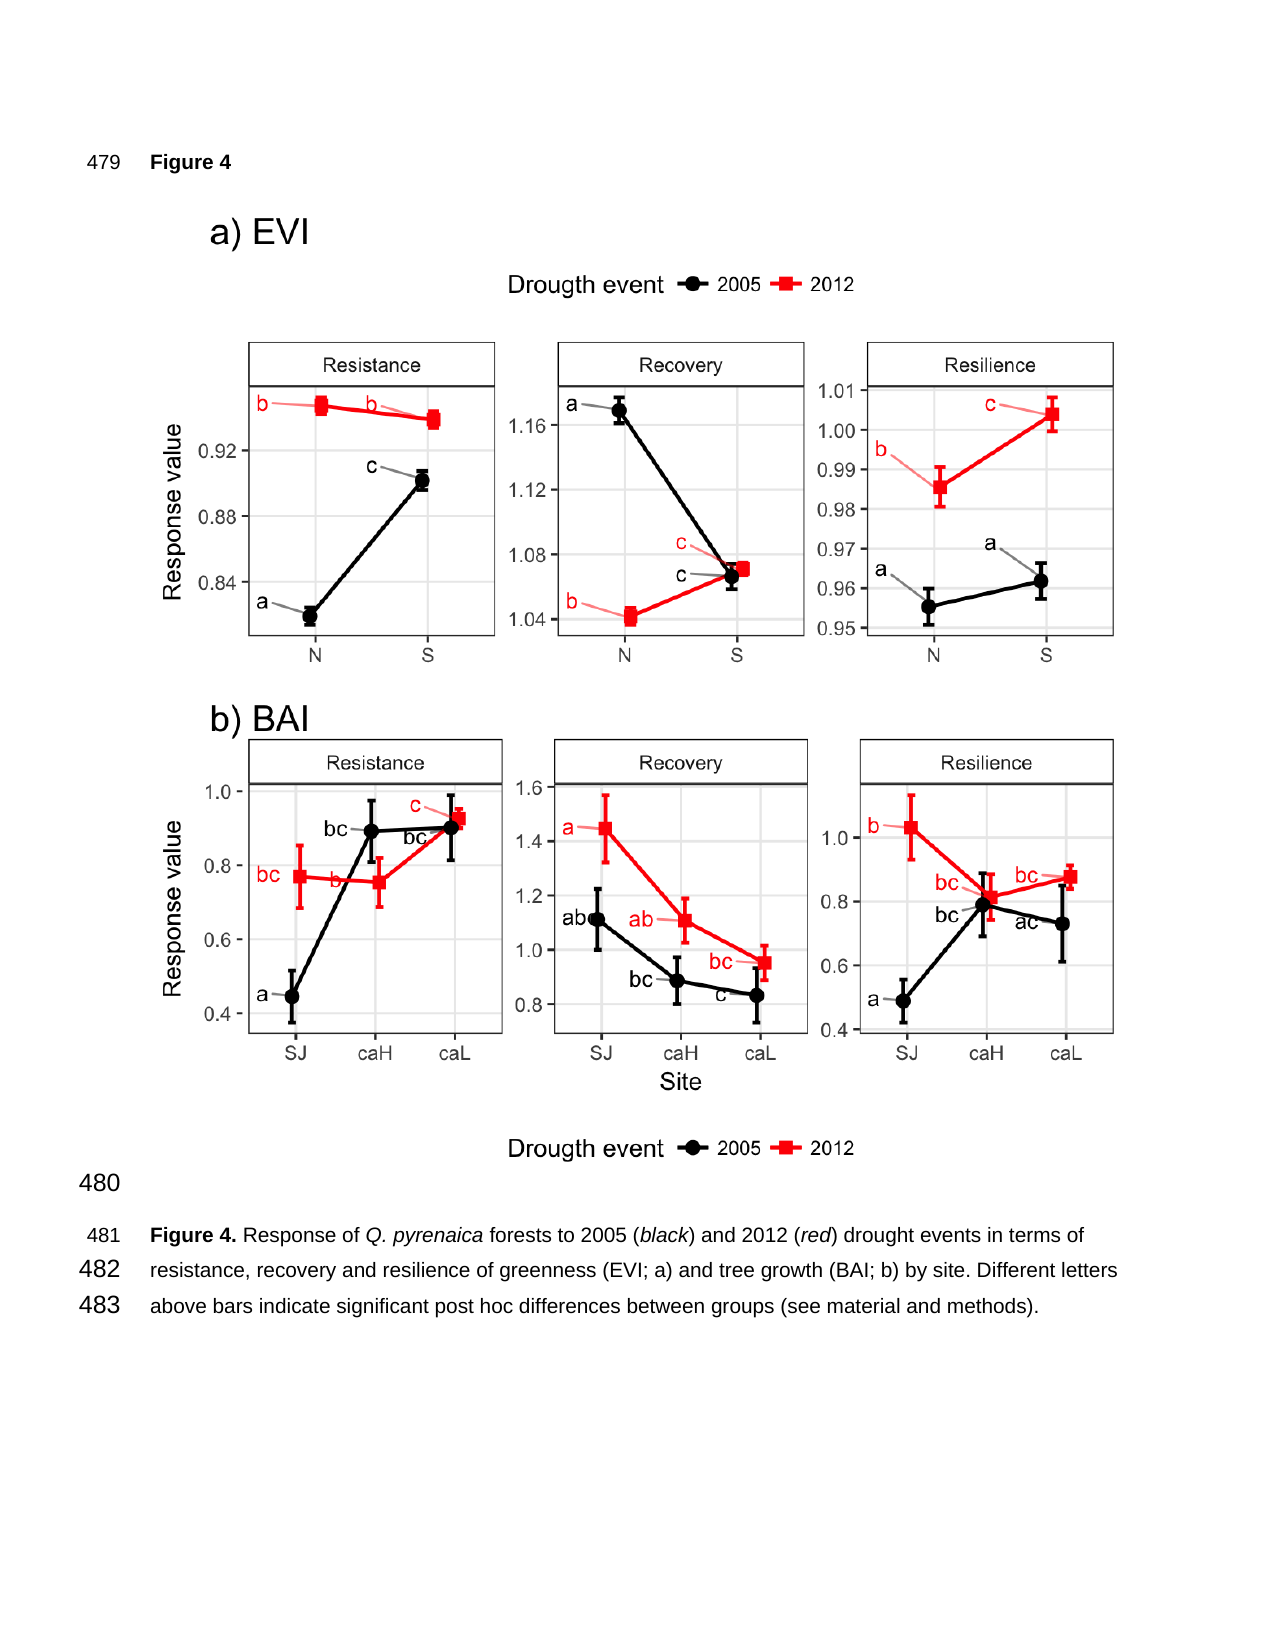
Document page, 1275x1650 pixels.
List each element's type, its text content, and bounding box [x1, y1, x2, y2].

text Figure 4. Response of Q. pyrenaica forests to 2005 (black) and 2012 (red) drought events in terms of resistance, recovery and resilience of greenness (EVI; a) and tree growth (BAI; b) by site. Different letters above bars indicate significant post hoc differences between groups (see material and methods). [150, 1222, 1125, 1318]
subtitle Figure 4 [150, 150, 1125, 174]
picture [150, 216, 1125, 1192]
